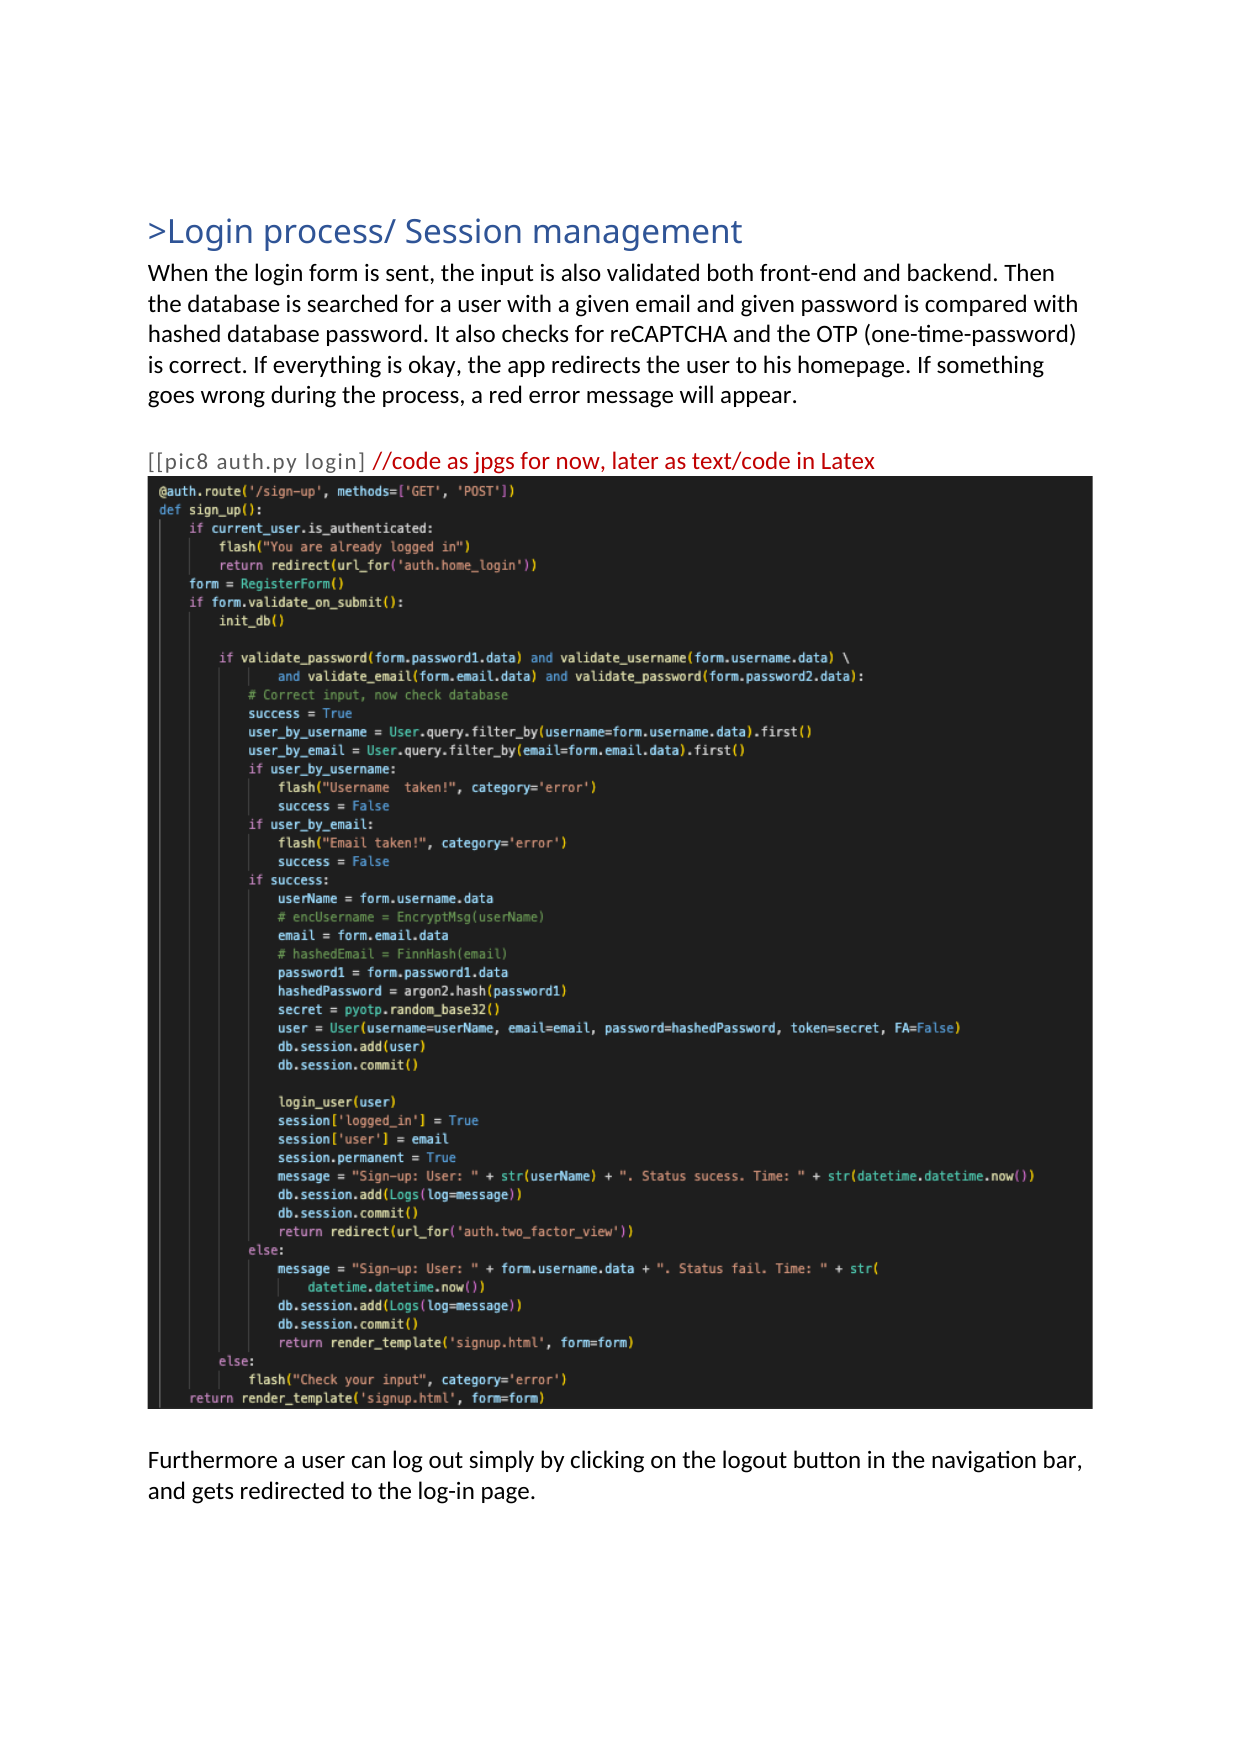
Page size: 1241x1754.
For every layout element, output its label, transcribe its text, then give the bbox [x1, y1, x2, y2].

text When the login form is sent, the input is also validated both front-end and backend. Then the database is searched for a user with a given email and given password is compared with hashed database password. It also checks for reCAPTCHA and the OTP (one-time-password) is correct. If everything is okay, the app redirects the user to his homepage. If something goes wrong during the process, a red error message will appear. [148, 257, 1093, 410]
text [[pic8 auth.py login] //code as jpgs for now, later as text/code in Latex [148, 445, 1093, 476]
picture [147, 476, 1093, 1409]
subtitle >Login process/ Session management [148, 208, 1093, 254]
text Furthermore a user can log out simply by clicking on the logout button in the navigation bar, and gets redirected to the log-in page. [148, 1444, 1093, 1505]
